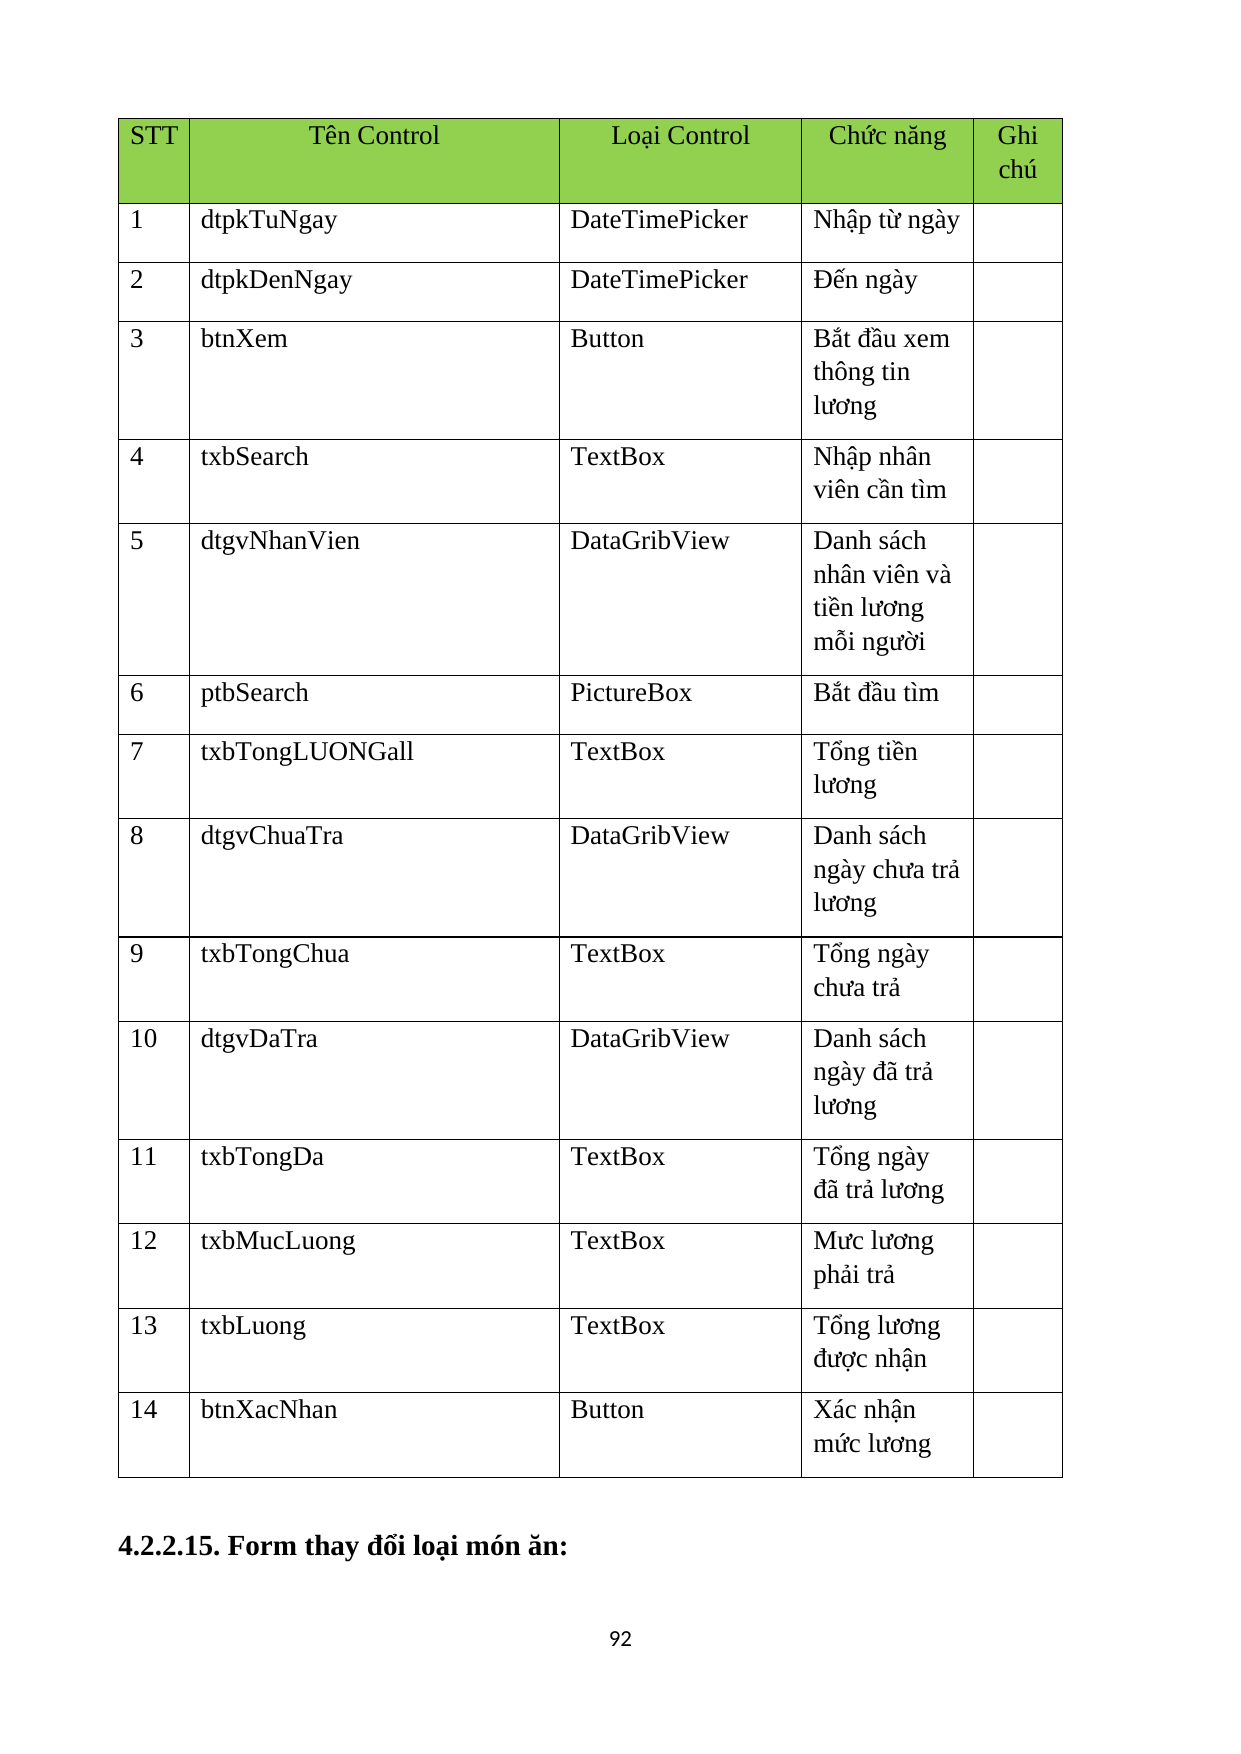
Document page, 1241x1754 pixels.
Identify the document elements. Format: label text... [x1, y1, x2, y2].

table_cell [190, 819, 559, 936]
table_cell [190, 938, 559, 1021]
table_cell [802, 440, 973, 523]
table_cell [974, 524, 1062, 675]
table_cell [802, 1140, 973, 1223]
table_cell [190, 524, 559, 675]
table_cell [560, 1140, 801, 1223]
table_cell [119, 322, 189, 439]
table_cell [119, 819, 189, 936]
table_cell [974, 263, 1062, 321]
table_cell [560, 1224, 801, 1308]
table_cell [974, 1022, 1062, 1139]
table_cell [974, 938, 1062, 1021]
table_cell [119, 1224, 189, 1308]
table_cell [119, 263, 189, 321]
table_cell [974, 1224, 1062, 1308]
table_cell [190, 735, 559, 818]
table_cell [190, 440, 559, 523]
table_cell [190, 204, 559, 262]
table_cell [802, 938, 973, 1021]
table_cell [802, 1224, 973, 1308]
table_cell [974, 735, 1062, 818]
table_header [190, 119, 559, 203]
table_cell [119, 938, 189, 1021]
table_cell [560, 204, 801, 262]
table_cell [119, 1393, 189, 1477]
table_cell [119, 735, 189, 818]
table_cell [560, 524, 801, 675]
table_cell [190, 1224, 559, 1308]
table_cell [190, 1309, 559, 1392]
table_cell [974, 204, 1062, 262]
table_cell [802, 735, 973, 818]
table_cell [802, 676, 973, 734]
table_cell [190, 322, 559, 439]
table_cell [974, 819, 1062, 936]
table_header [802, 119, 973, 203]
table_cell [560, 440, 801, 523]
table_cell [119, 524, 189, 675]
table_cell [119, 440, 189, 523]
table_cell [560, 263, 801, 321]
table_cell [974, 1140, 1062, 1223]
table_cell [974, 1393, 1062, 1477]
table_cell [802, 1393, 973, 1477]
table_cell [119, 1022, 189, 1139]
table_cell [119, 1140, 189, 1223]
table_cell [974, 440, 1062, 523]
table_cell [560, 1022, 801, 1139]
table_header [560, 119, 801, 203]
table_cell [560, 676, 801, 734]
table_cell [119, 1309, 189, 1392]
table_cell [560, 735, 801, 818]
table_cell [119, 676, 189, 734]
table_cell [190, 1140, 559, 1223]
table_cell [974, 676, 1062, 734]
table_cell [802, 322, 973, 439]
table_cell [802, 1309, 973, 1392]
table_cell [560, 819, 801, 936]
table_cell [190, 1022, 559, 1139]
subtitle 4.2.2.15. Form thay đổi loại món ăn: [118, 1528, 1122, 1562]
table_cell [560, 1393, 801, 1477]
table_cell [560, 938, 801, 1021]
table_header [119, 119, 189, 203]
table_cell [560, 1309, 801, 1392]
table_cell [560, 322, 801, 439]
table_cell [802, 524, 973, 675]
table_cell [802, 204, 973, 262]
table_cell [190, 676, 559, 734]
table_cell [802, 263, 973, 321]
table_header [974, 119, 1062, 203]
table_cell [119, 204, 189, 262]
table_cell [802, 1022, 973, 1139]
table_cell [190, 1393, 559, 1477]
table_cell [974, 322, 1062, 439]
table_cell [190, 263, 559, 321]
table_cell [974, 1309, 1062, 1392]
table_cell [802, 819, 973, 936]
